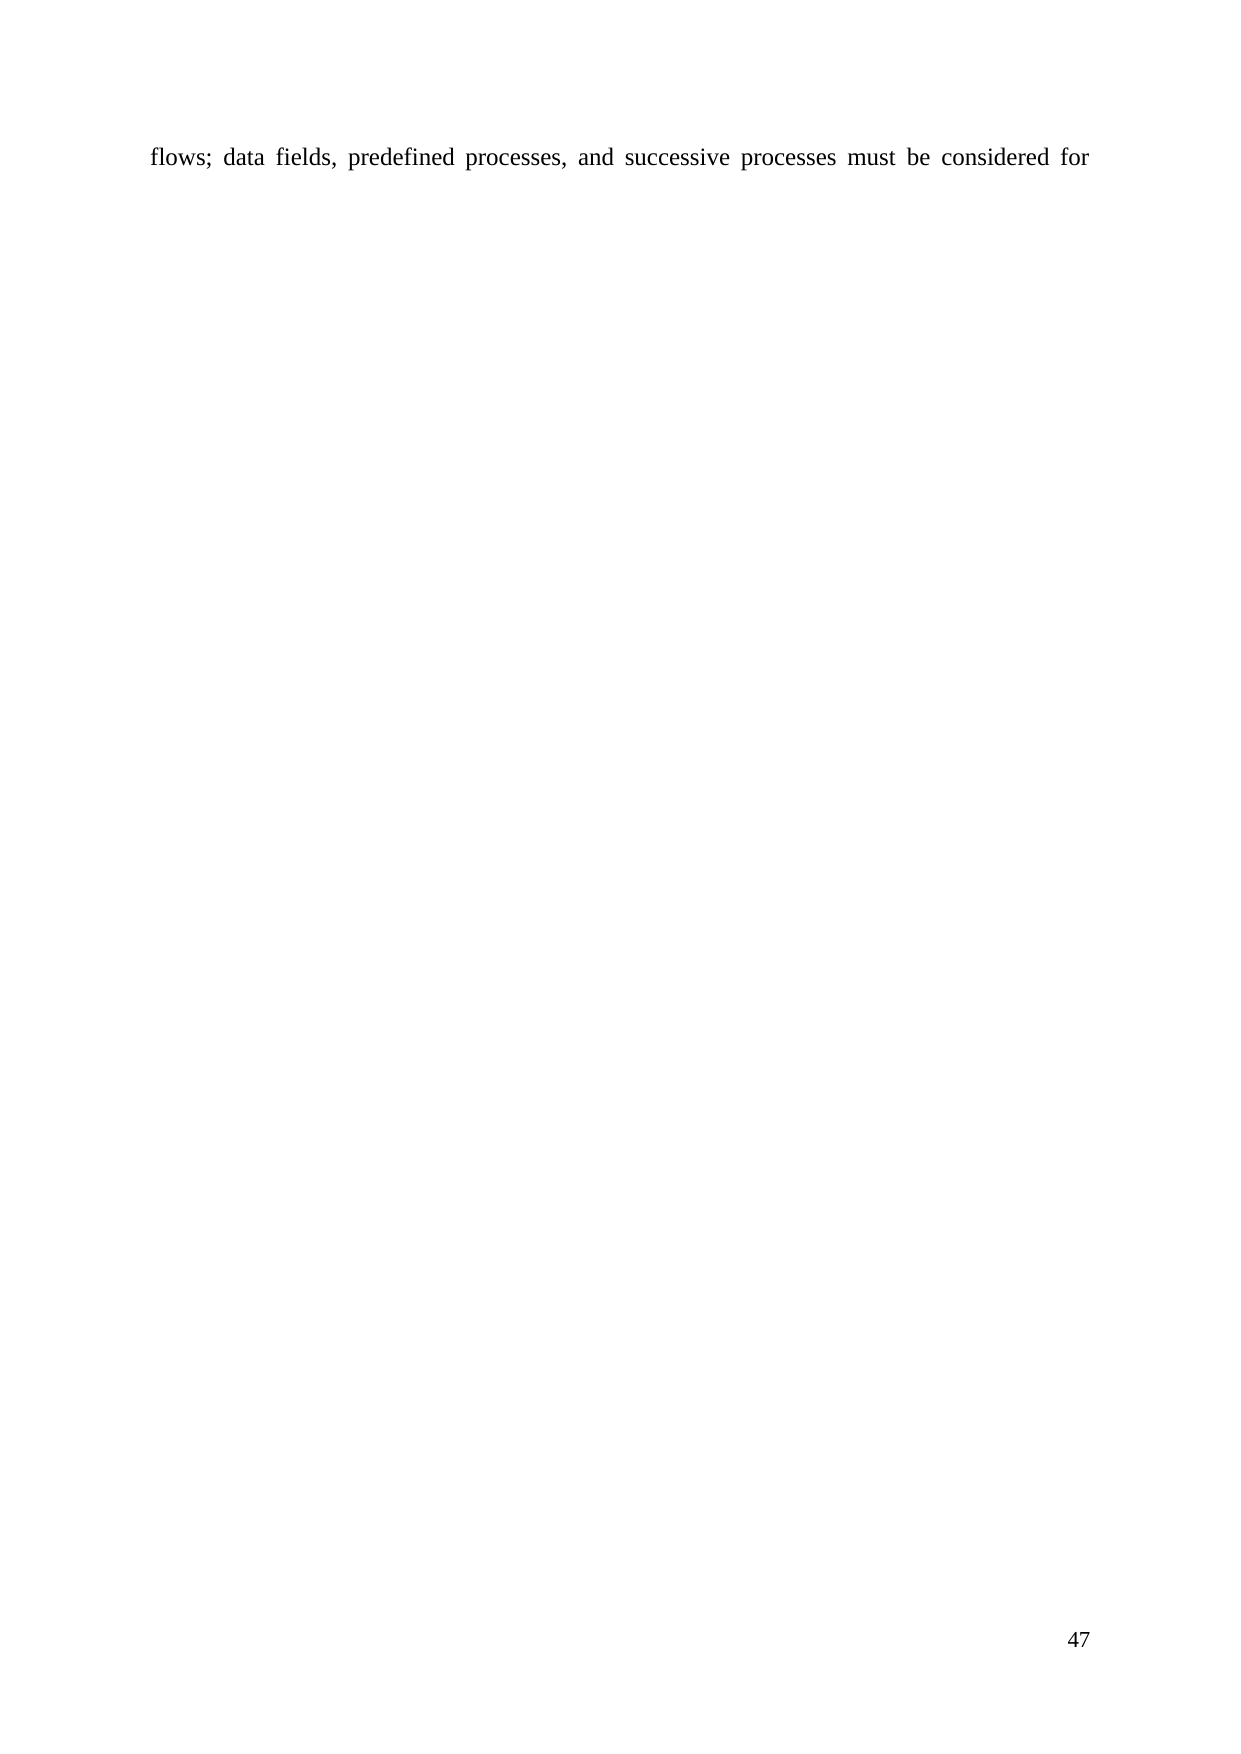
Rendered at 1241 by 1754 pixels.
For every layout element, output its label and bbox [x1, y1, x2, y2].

text [150, 142, 1090, 170]
